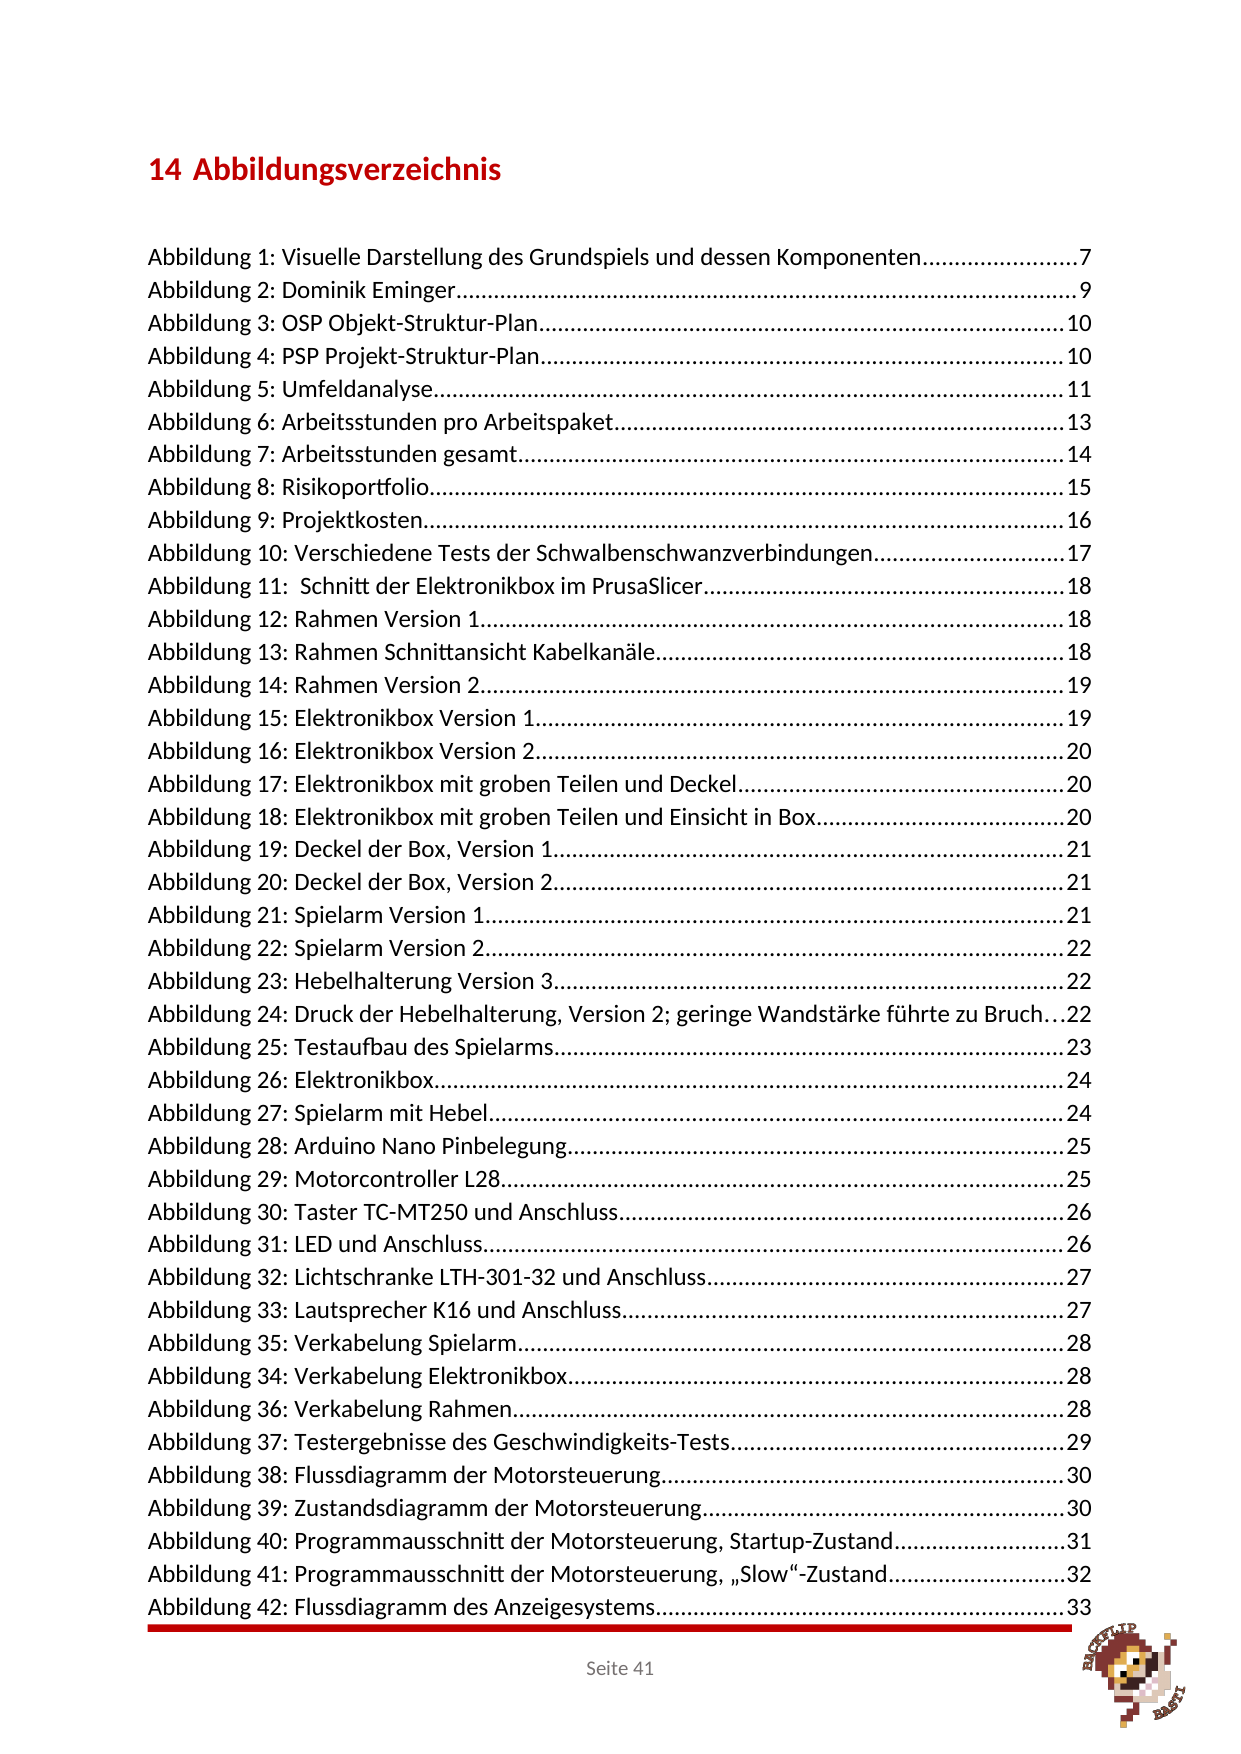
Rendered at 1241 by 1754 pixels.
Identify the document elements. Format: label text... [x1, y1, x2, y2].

text Abbildung 3: OSP Objekt-Struktur-Plan 10 [148, 307, 1093, 337]
text Abbildung 1: Visuelle Darstellung des Grundspiels und dessen Komponenten 7 [148, 241, 1093, 272]
text Abbildung 2: Dominik Eminger 9 [148, 274, 1093, 304]
text Abbildung 19: Deckel der Box, Version 1 21 [148, 834, 1093, 864]
text Abbildung 41: Programmausschnitt der Motorsteuerung, „Slow“-Zustand 32 [148, 1558, 1093, 1588]
text Abbildung 36: Verkabelung Rahmen 28 [148, 1393, 1093, 1424]
text Abbildung 6: Arbeitsstunden pro Arbeitspaket 13 [148, 406, 1093, 436]
text Abbildung 22: Spielarm Version 2 22 [148, 932, 1093, 963]
text Abbildung 11: Schnitt der Elektronikbox im PrusaSlicer 18 [148, 570, 1093, 601]
text Abbildung 13: Rahmen Schnittansicht Kabelkanäle 18 [148, 636, 1093, 667]
text Abbildung 42: Flussdiagramm des Anzeigesystems 33 [148, 1591, 1093, 1621]
text Abbildung 20: Deckel der Box, Version 2 21 [148, 867, 1093, 897]
text Abbildung 34: Verkabelung Elektronikbox 28 [148, 1360, 1093, 1391]
text Abbildung 10: Verschiedene Tests der Schwalbenschwanzverbindungen 17 [148, 537, 1093, 568]
text Abbildung 27: Spielarm mit Hebel 24 [148, 1097, 1093, 1127]
text Abbildung 30: Taster TC-MT250 und Anschluss 26 [148, 1196, 1093, 1226]
text Abbildung 35: Verkabelung Spielarm 28 [148, 1327, 1093, 1358]
text Abbildung 17: Elektronikbox mit groben Teilen und Deckel 20 [148, 768, 1093, 798]
text Abbildung 12: Rahmen Version 1 18 [148, 603, 1093, 634]
text Abbildung 31: LED und Anschluss 26 [148, 1229, 1093, 1259]
text Abbildung 8: Risikoportfolio 15 [148, 472, 1093, 502]
text Abbildung 14: Rahmen Version 2 19 [148, 669, 1093, 699]
text Abbildung 38: Flussdiagramm der Motorsteuerung 30 [148, 1459, 1093, 1489]
text Abbildung 4: PSP Projekt-Struktur-Plan 10 [148, 340, 1093, 370]
text Abbildung 29: Motorcontroller L28 25 [148, 1163, 1093, 1193]
picture [1069, 1614, 1202, 1734]
text Abbildung 26: Elektronikbox 24 [148, 1064, 1093, 1094]
text Abbildung 5: Umfeldanalyse 11 [148, 373, 1093, 403]
text Abbildung 32: Lichtschranke LTH-301-32 und Anschluss 27 [148, 1262, 1093, 1292]
text Abbildung 40: Programmausschnitt der Motorsteuerung, Startup-Zustand 31 [148, 1525, 1093, 1555]
text Abbildung 21: Spielarm Version 1 21 [148, 899, 1093, 930]
text Abbildung 28: Arduino Nano Pinbelegung 25 [148, 1130, 1093, 1160]
text Abbildung 23: Hebelhalterung Version 3 22 [148, 965, 1093, 996]
text Abbildung 15: Elektronikbox Version 1 19 [148, 702, 1093, 732]
text Abbildungsverzeichnis [148, 148, 1093, 188]
text Abbildung 18: Elektronikbox mit groben Teilen und Einsicht in Box 20 [148, 801, 1093, 831]
text Abbildung 16: Elektronikbox Version 2 20 [148, 735, 1093, 765]
text Abbildung 9: Projektkosten 16 [148, 504, 1093, 535]
text Abbildung 25: Testaufbau des Spielarms 23 [148, 1031, 1093, 1062]
text Abbildung 24: Druck der Hebelhalterung, Version 2; geringe Wandstärke führte zu Bruch 22 [148, 998, 1093, 1029]
text Abbildung 39: Zustandsdiagramm der Motorsteuerung 30 [148, 1492, 1093, 1522]
text Abbildung 33: Lautsprecher K16 und Anschluss 27 [148, 1294, 1093, 1325]
text Abbildung 7: Arbeitsstunden gesamt 14 [148, 439, 1093, 469]
text Abbildung 37: Testergebnisse des Geschwindigkeits-Tests 29 [148, 1426, 1093, 1457]
